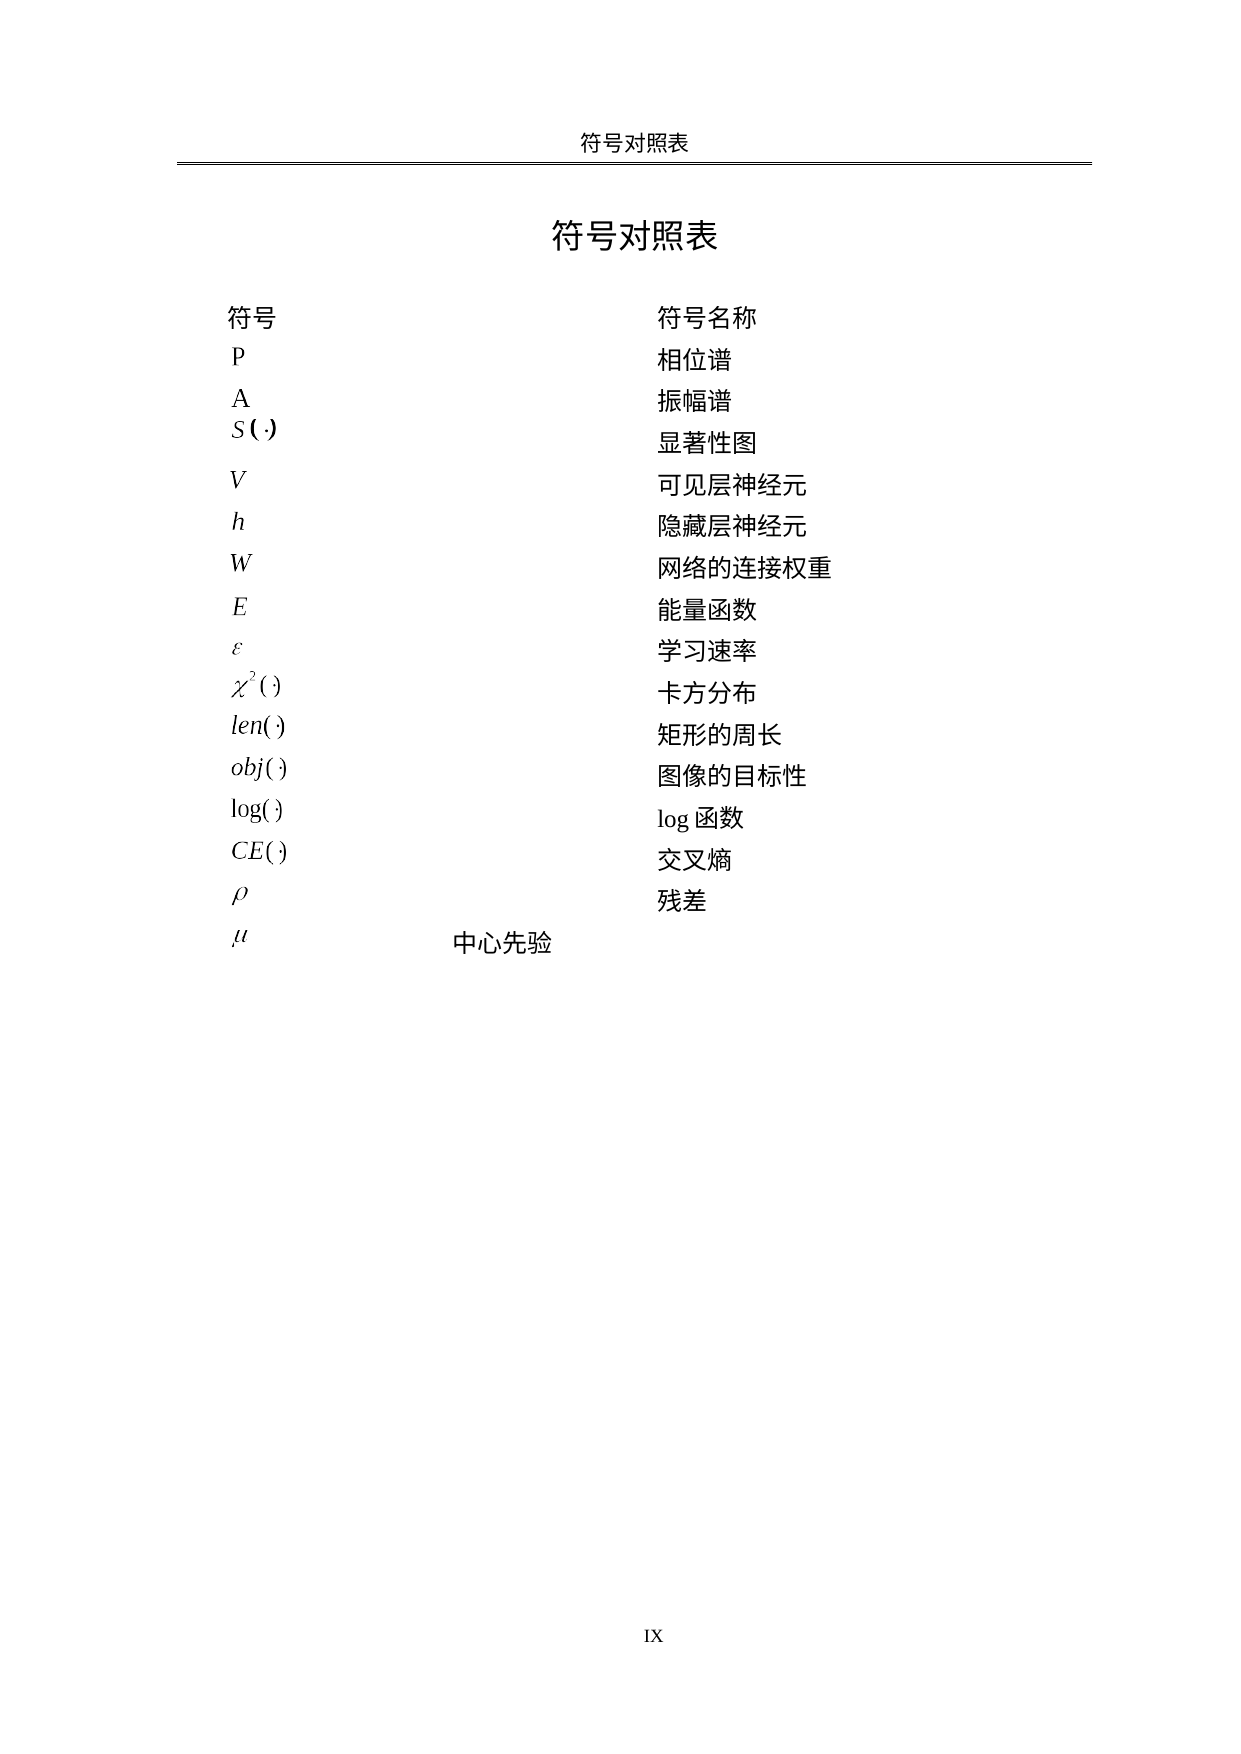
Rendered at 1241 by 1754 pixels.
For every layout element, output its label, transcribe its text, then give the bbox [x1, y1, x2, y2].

text 图像的目标性 [657, 752, 1092, 794]
text 中心先验 [177, 919, 1092, 961]
text 相位谱 [657, 336, 1092, 377]
text 可见层神经元 [657, 461, 1092, 502]
text 振幅谱 [657, 377, 1092, 419]
text 能量函数 [657, 586, 1092, 627]
text 卡方分布 [657, 669, 1092, 711]
text 矩形的周长 [657, 711, 1092, 752]
text 残差 [657, 877, 1092, 919]
text 学习速率 [657, 627, 1092, 669]
text 交叉熵 [657, 836, 1092, 877]
text 符号 [177, 294, 613, 336]
text 隐藏层神经元 [657, 502, 1092, 544]
text 符号对照表 [177, 215, 1092, 257]
text 符号名称 [657, 294, 1092, 336]
text log函数 [657, 794, 1092, 836]
text 网络的连接权重 [657, 544, 1092, 586]
text 显著性图 [657, 419, 1092, 461]
